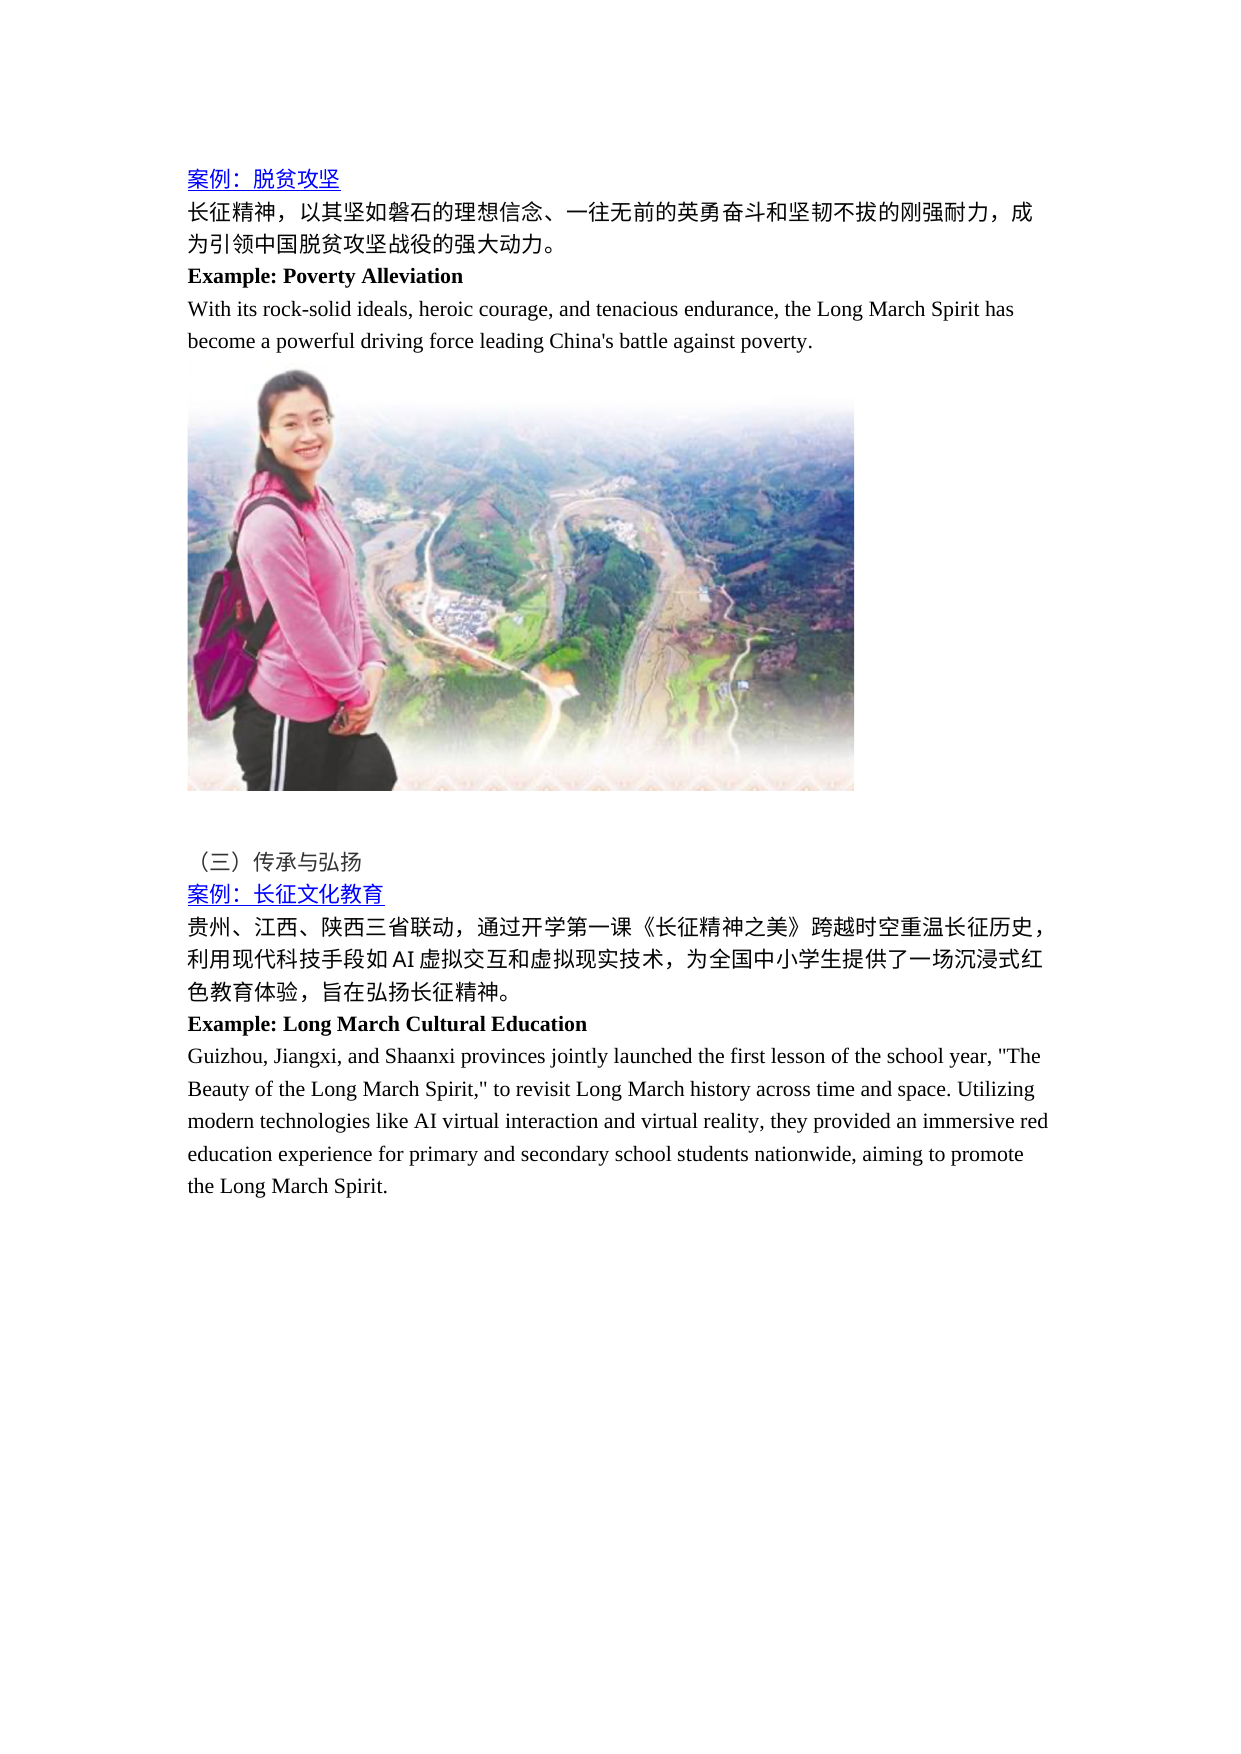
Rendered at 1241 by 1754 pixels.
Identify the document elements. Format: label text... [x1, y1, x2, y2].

picture [187, 357, 855, 791]
text Example: Long March Cultural Education [187, 1007, 1053, 1039]
text 长征精神，以其坚如磐石的理想信念、一往无前的英勇奋斗和坚韧不拔的刚强耐力，成为引领中国脱贫攻坚战役的强大动力。 [187, 194, 1053, 259]
text 贵州、江西、陕西三省联动，通过开学第一课《长征精神之美》跨越时空重温长征历史，利用现代科技手段如AI虚拟交互和虚拟现实技术，为全国中小学生提供了一场沉浸式红色教育体验，旨在弘扬长征精神。 [187, 909, 1053, 1007]
text Example: Poverty Alleviation [187, 259, 1053, 292]
text 案例：长征文化教育 [187, 877, 1053, 909]
text Guizhou, Jiangxi, and Shaanxi provinces jointly launched the first lesson of the school year, "The Beauty of the Long March Spirit," to revisit Long March history across time and space. Utilizing modern technologies like AI virtual interaction and virtual reality, they provided an immersive red education experience for primary and secondary school students nationwide, aiming to promote the Long March Spirit. [187, 1039, 1053, 1202]
text （三）传承与弘扬 [187, 844, 1053, 877]
text With its rock-solid ideals, heroic courage, and tenacious endurance, the Long March Spirit has become a powerful driving force leading China's battle against poverty. [187, 292, 1053, 357]
text 案例：脱贫攻坚 [187, 162, 1053, 194]
